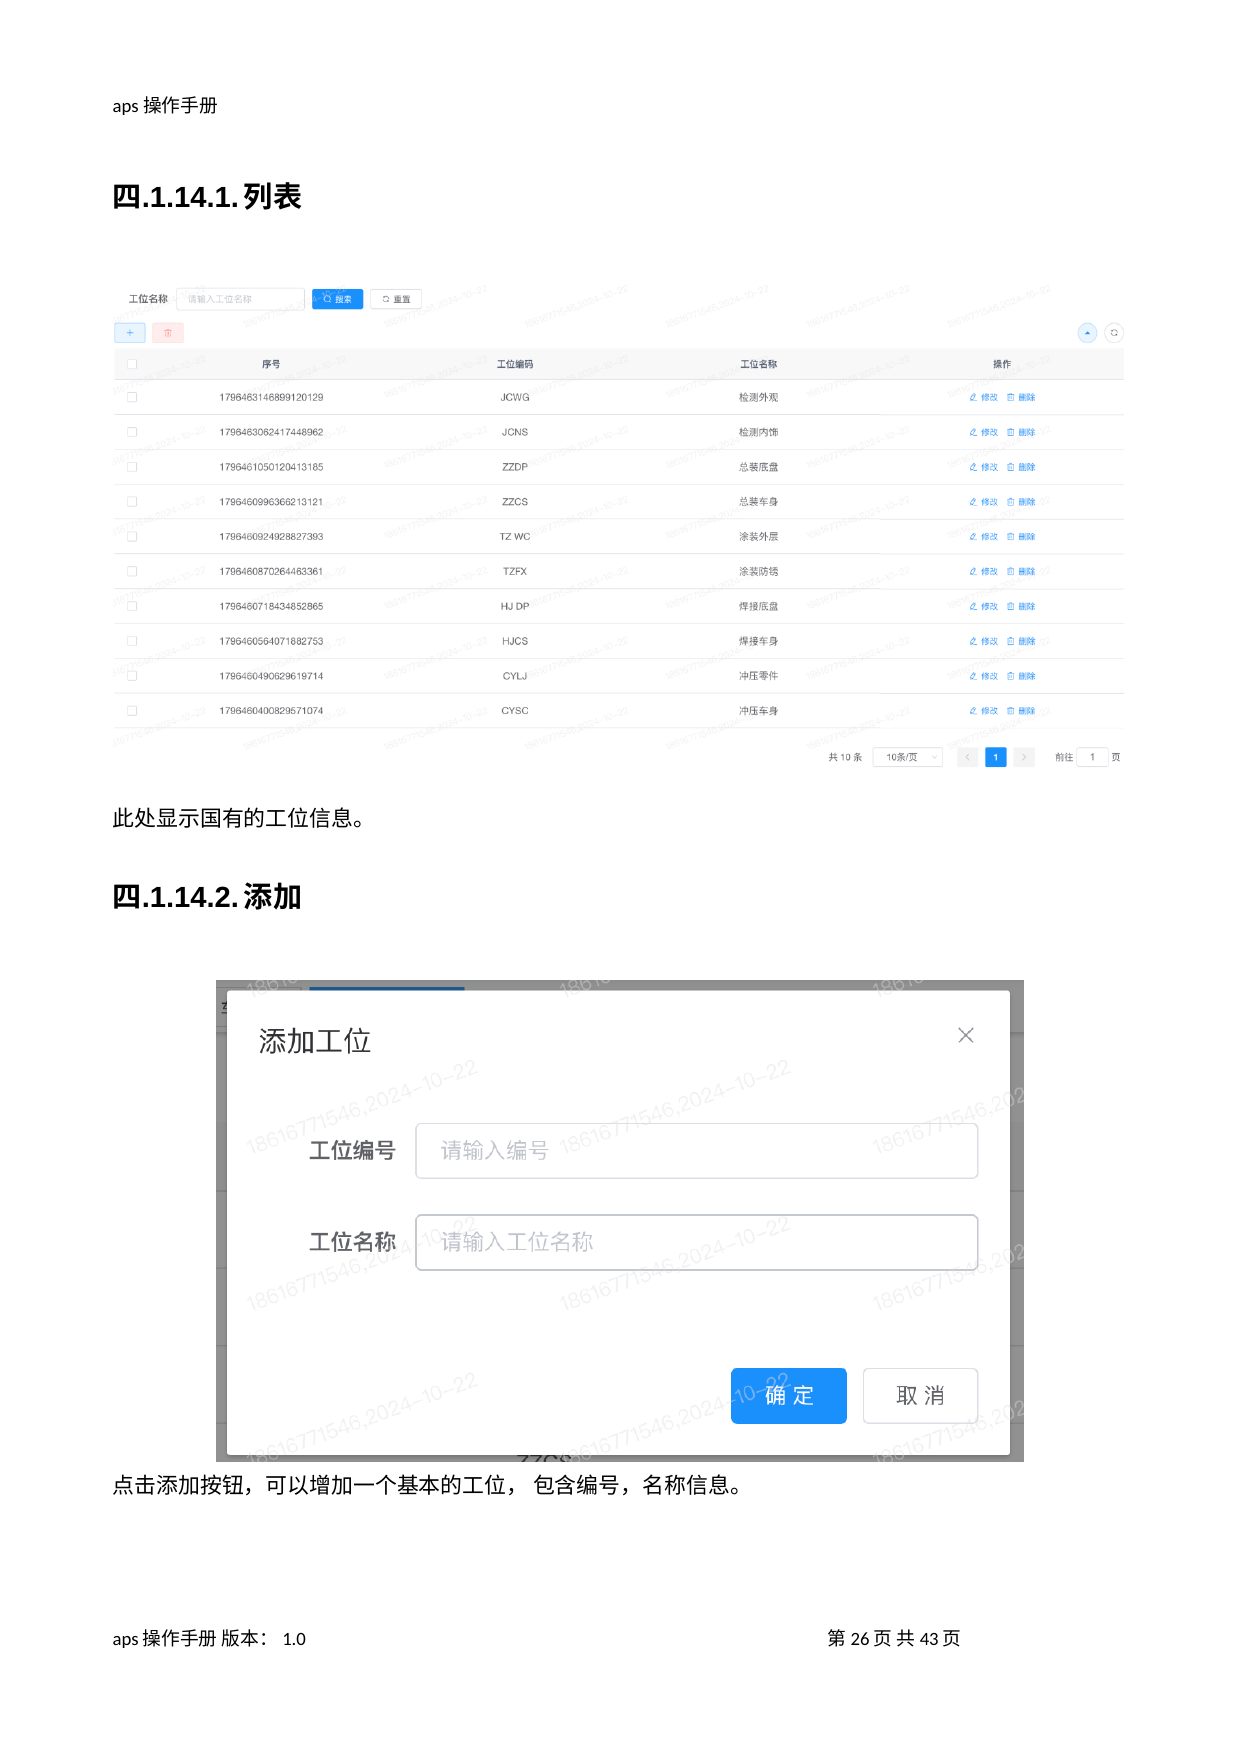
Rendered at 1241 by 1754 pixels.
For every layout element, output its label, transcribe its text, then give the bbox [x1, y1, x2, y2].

text 此处显示国有的工位信息。 [112, 800, 1128, 833]
subtitle 添加 [112, 862, 1128, 927]
text 点击添加按钮，可以增加一个基本的工位， 包含编号，名称信息。 [112, 1468, 1128, 1501]
subtitle 列表 [112, 162, 1128, 227]
picture [112, 280, 1128, 774]
picture [216, 980, 1024, 1462]
